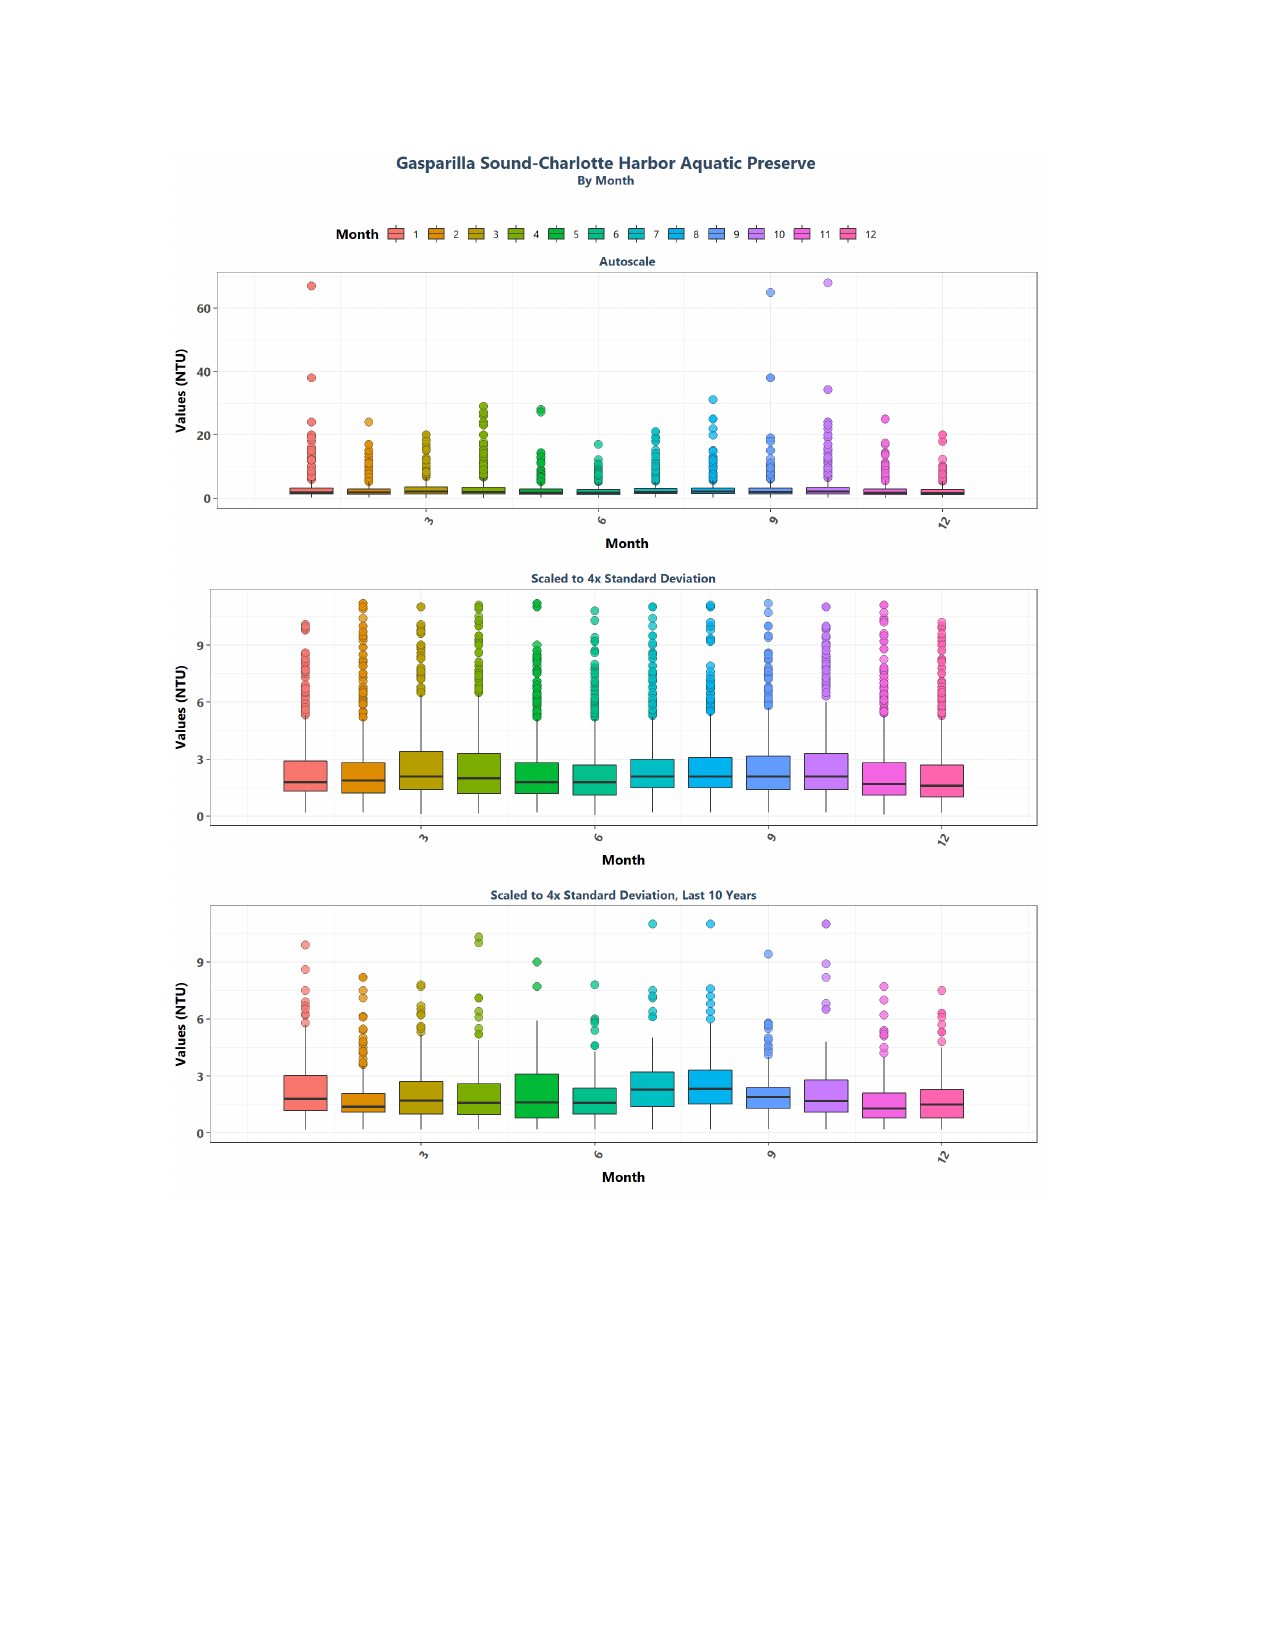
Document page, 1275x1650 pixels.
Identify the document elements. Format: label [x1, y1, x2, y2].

picture [168, 150, 1044, 1200]
